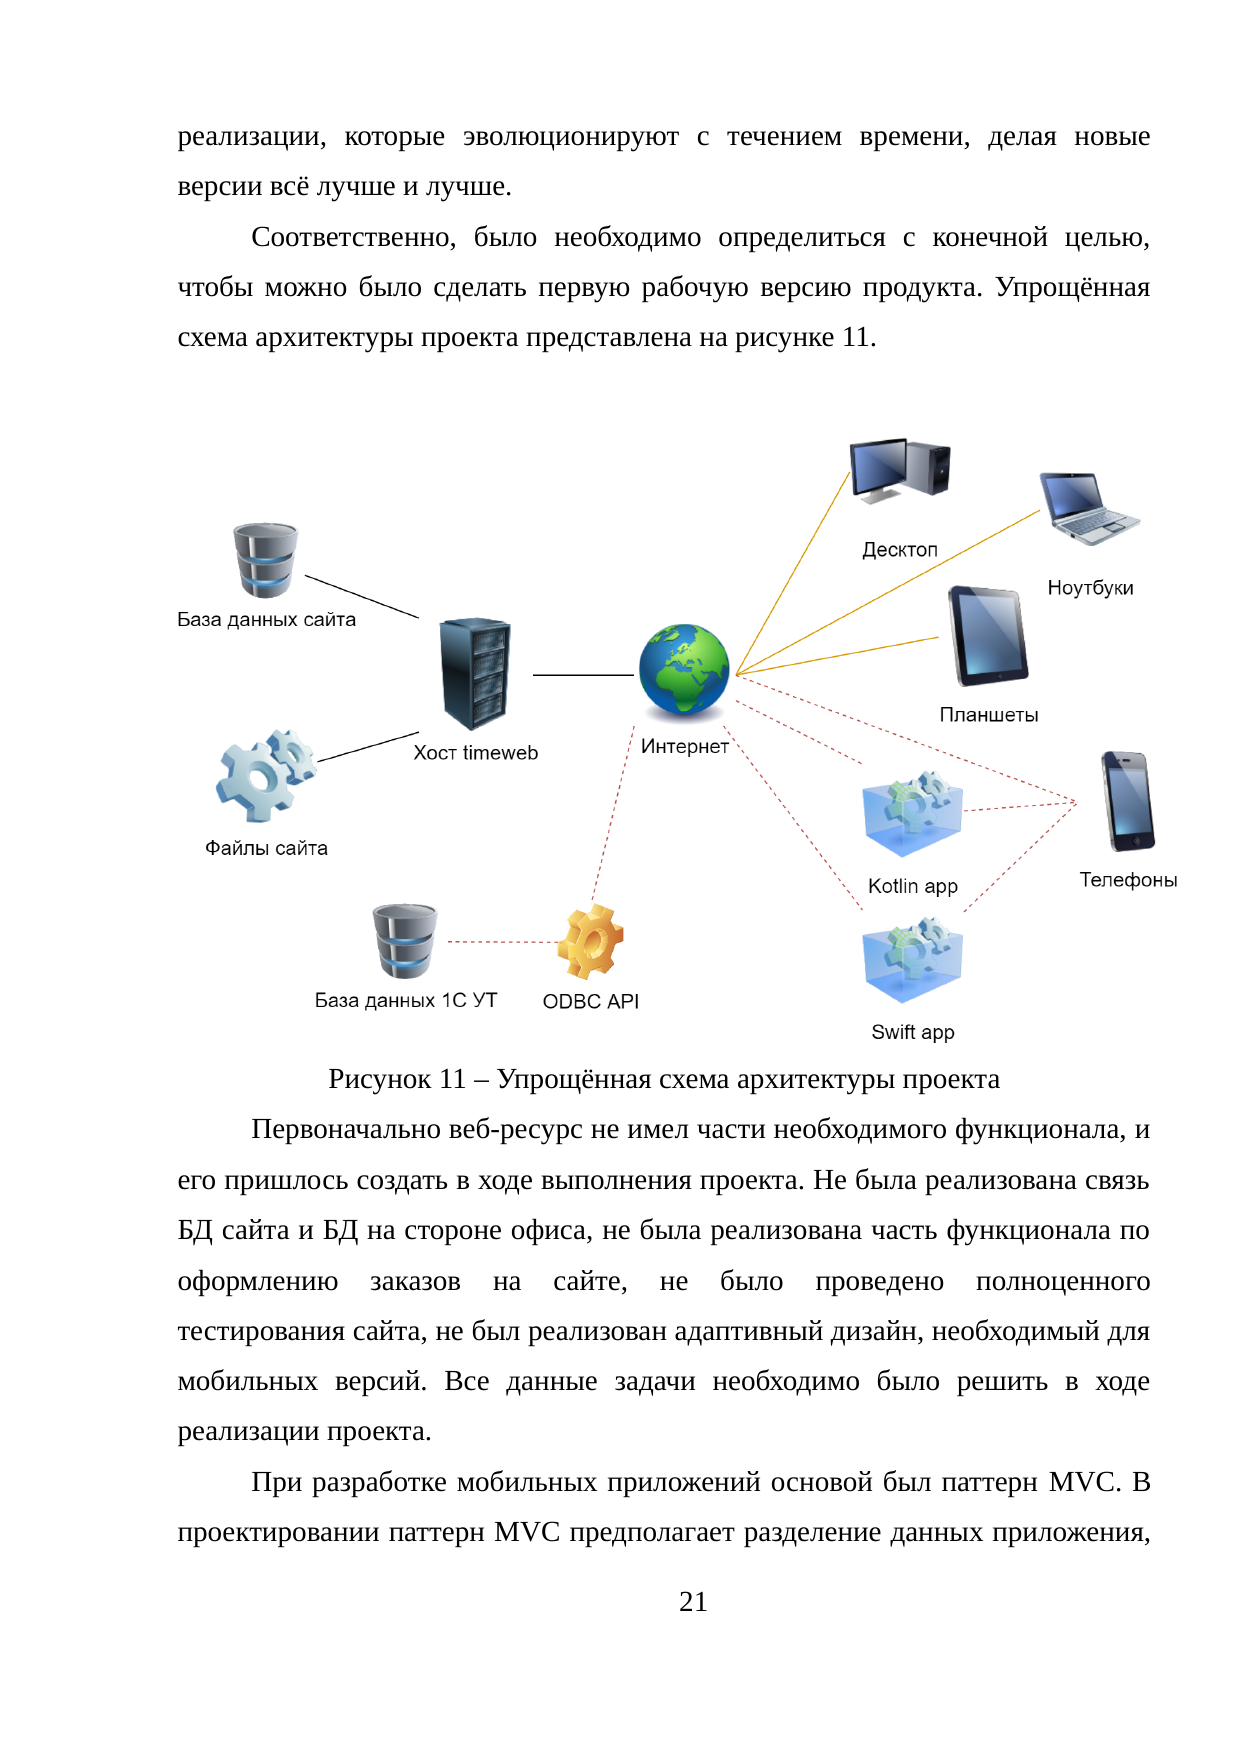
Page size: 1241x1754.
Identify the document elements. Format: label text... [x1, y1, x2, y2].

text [177, 1464, 1152, 1548]
text Соответственно, было необходимо определиться с конечной целью, чтобы можно было сделать первую рабочую версию продукта. Упрощённая схема архитектуры проекта представлена на рисунке 11. [177, 219, 1152, 353]
text Рисунок 11 – Упрощённая схема архитектуры проекта [177, 1061, 1152, 1095]
picture [177, 420, 1181, 1045]
text Первоначально веб-ресурс не имел части необходимого функционала, и его пришлось создать в ходе выполнения проекта. Не была реализована связь БД сайта и БД на стороне офиса, не была реализована часть функционала по оформлению заказов на сайте, не было проведено полноценного тестирования сайта, не был реализован адаптивный дизайн, необходимый для мобильных версий. Все данные задачи необходимо было решить в ходе реализации проекта. [177, 1112, 1152, 1447]
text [177, 118, 1152, 202]
